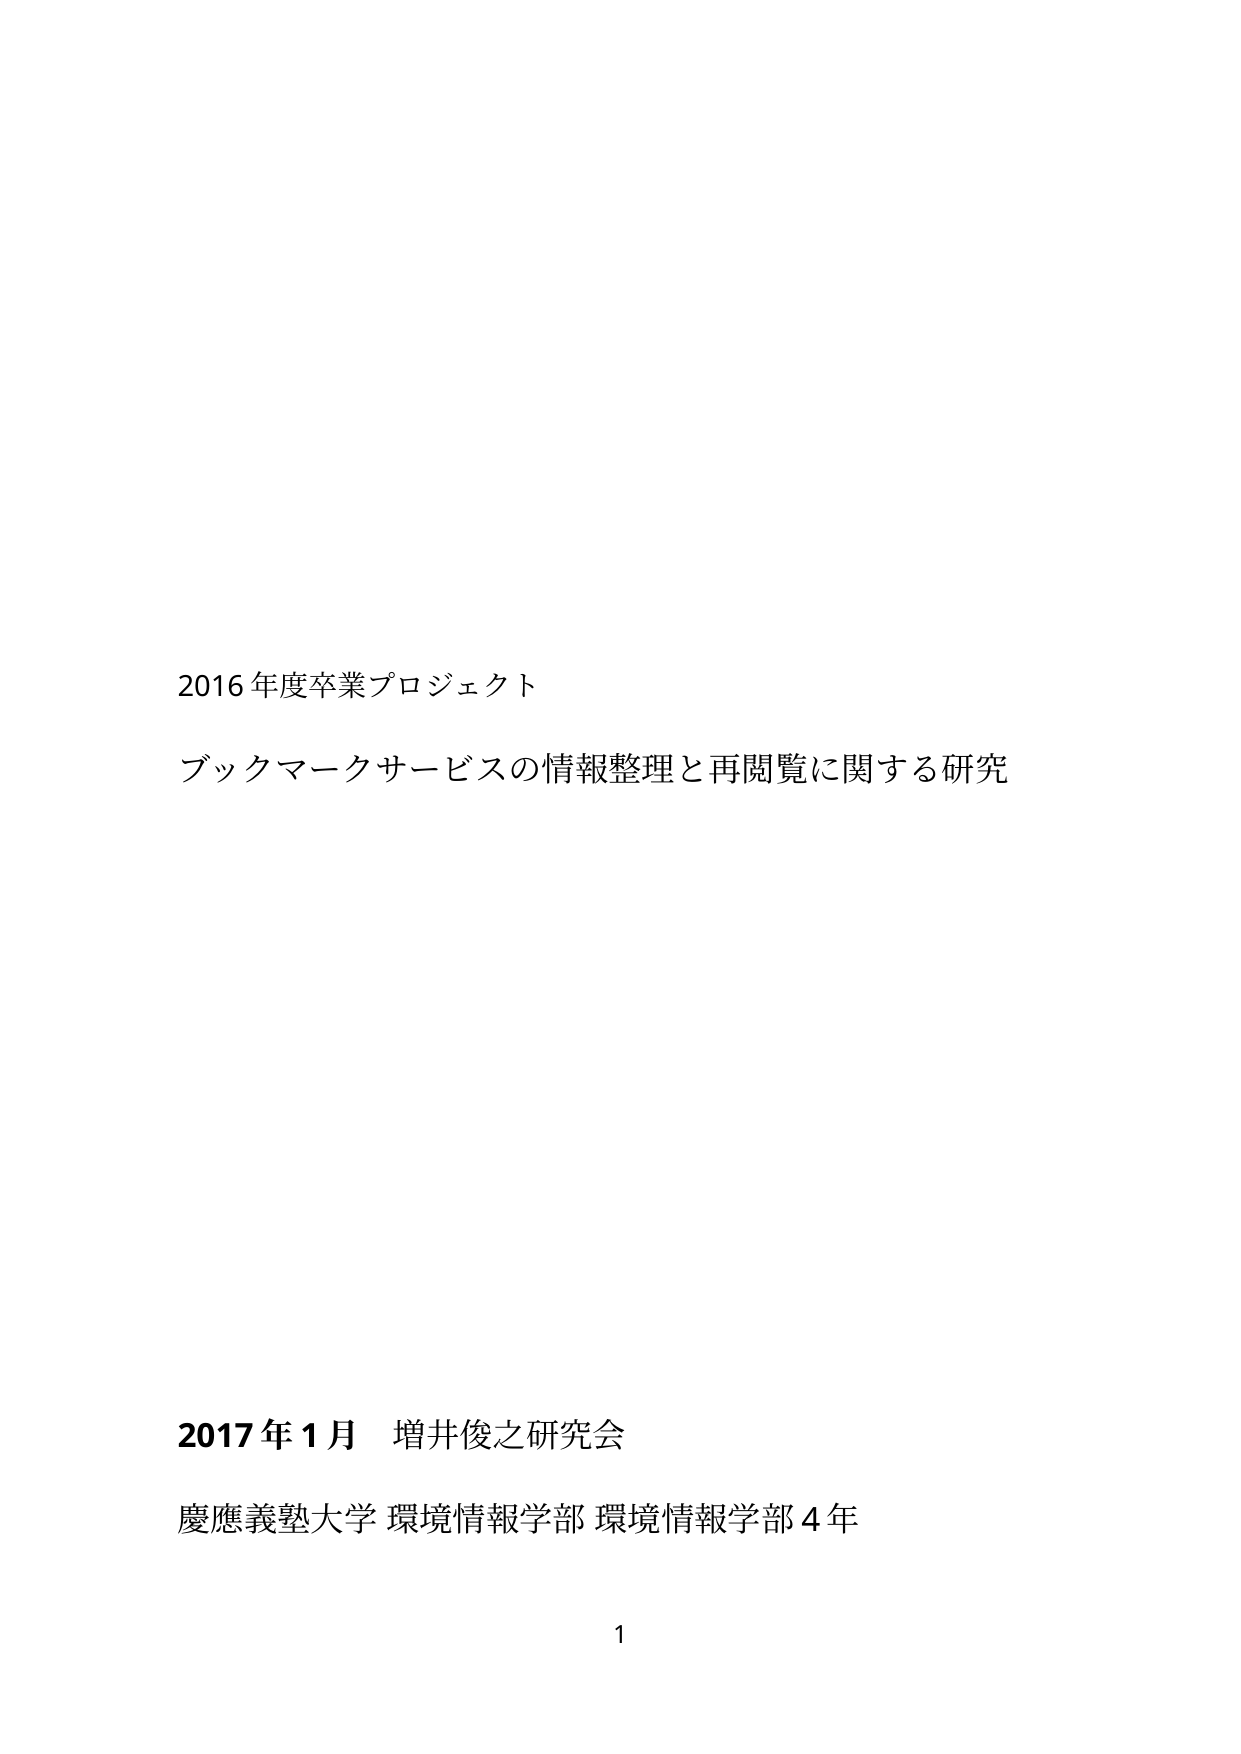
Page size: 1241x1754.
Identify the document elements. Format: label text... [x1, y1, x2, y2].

text ブックマークサービスの情報整理と再閲覧に関する研究 [177, 725, 1063, 808]
text 2017年1月 増井俊之研究会 [177, 1392, 1063, 1475]
text 2016年度卒業プロジェクト [177, 642, 1063, 725]
text 慶應義塾大学 環境情報学部 環境情報学部4年 [177, 1475, 1063, 1558]
